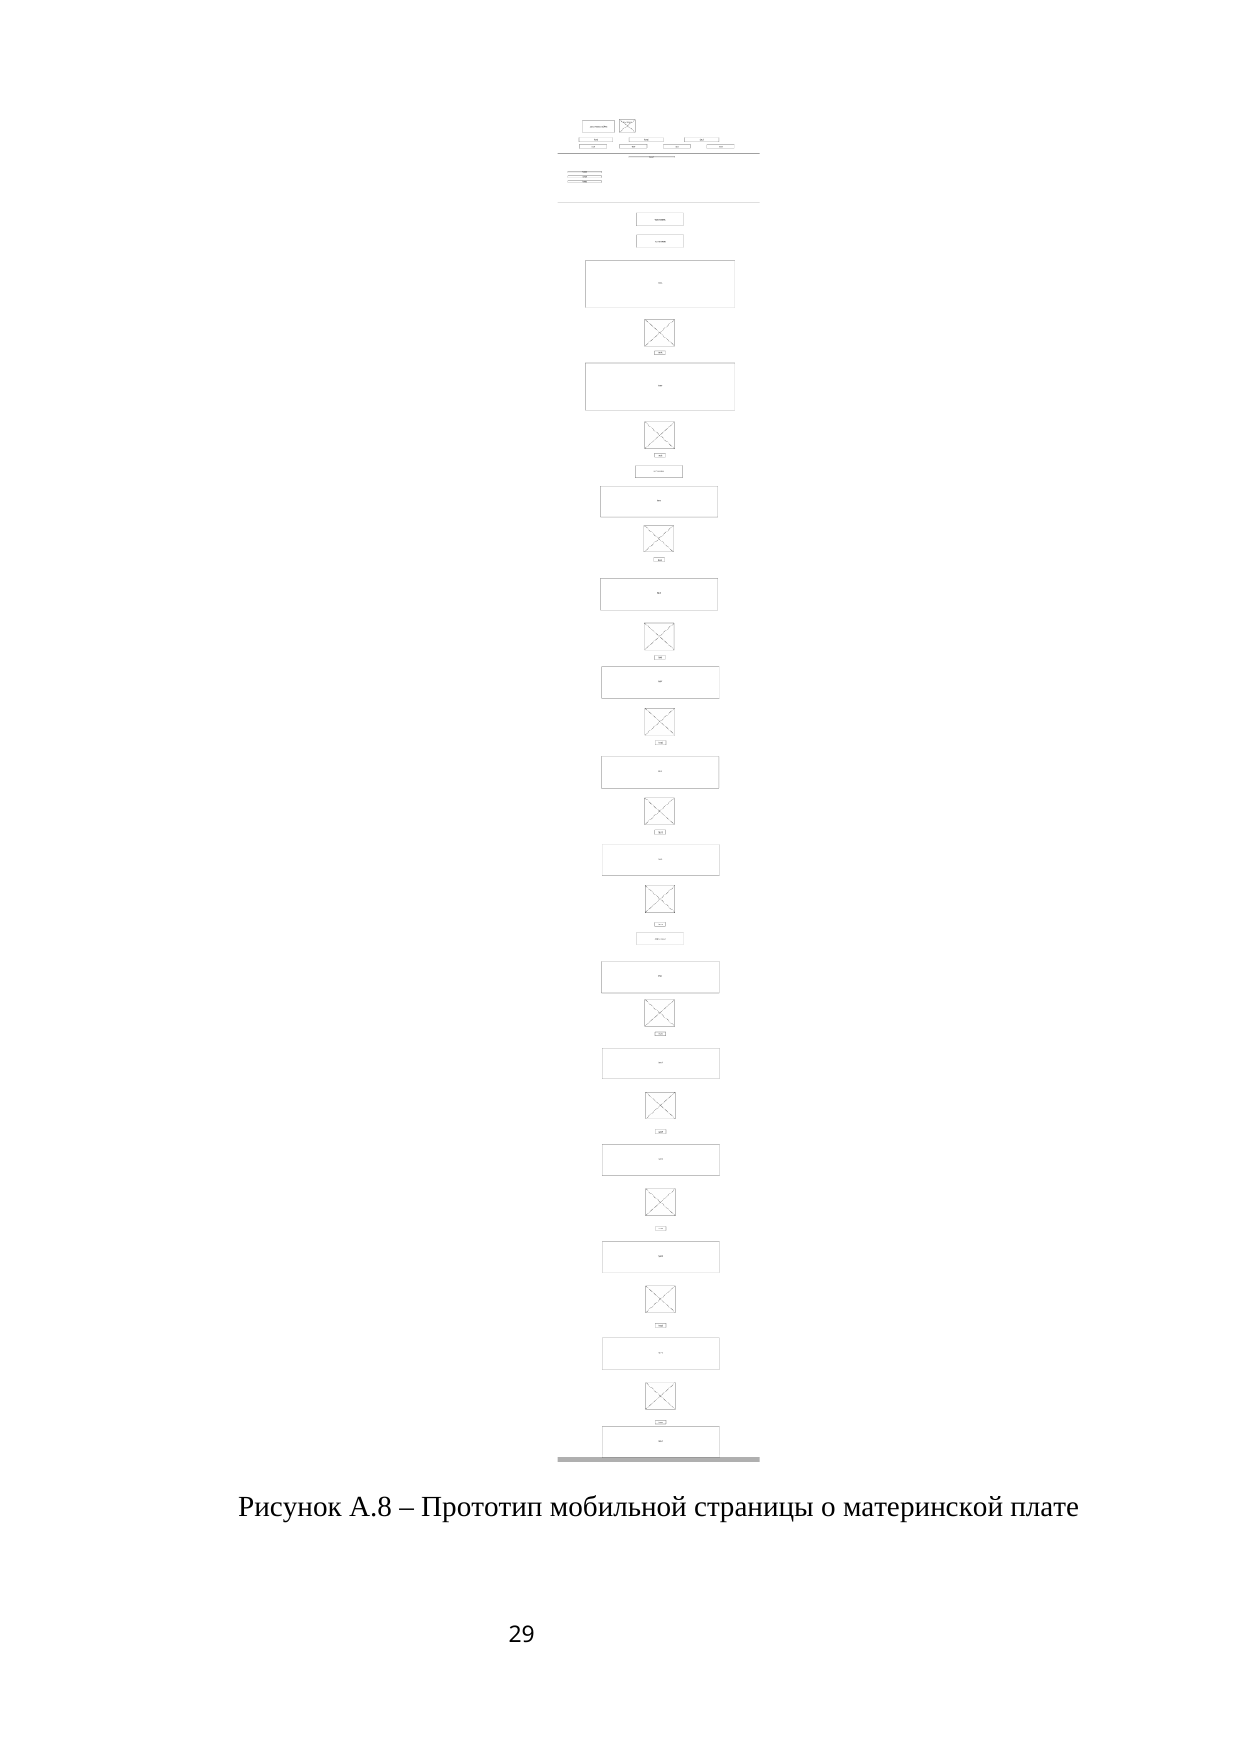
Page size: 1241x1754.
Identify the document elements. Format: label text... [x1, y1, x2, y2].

picture [557, 118, 760, 1462]
text Рисунок А.8 – Прототип мобильной страницы о материнской плате [136, 1489, 1181, 1523]
